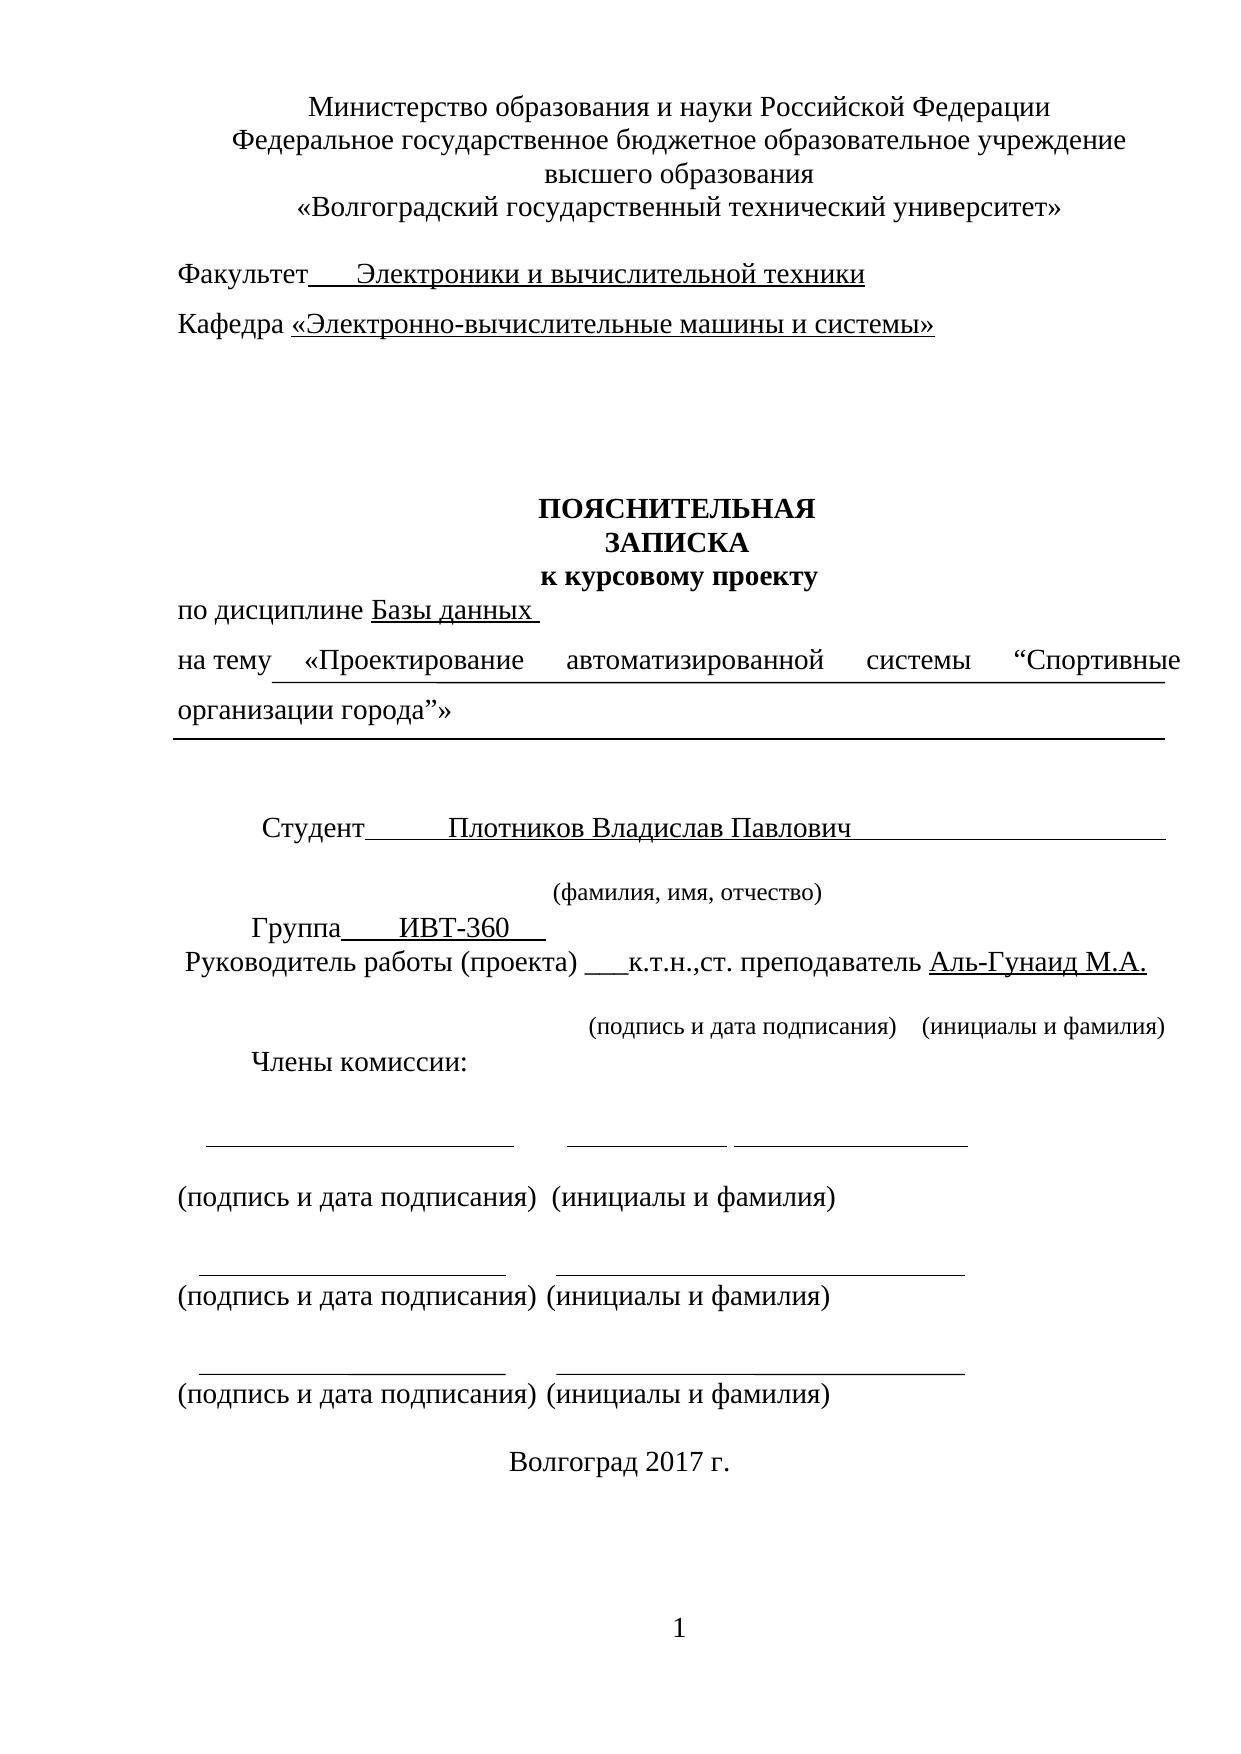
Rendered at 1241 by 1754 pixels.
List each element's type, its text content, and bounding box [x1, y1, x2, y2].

text Кафедра «Электронно-вычислительные машины и системы» [177, 307, 1181, 340]
text Волгоград 2017 г. [177, 1444, 865, 1477]
text (подпись и дата подписания) (инициалы и фамилия) [177, 1179, 1181, 1212]
text «Волгоградский государственный технический университет» [177, 189, 1181, 223]
text по дисциплине Базы данных [177, 592, 1181, 625]
text Студент Плотников Владислав Павлович [188, 810, 1181, 843]
text Факультет Электроники и вычислительной техники [177, 256, 1181, 290]
text (подпись и дата подписания) (инициалы и фамилия) [519, 1011, 1181, 1040]
text высшего образования [177, 156, 1181, 189]
text Руководитель работы (проекта) ___к.т.н.,ст. преподаватель Аль-Гунаид М.А. [177, 944, 1181, 977]
text Группа ИВТ-360 [177, 910, 546, 944]
text к курсовому проекту [177, 558, 1181, 592]
text ПОЯСНИТЕЛЬНАЯ ЗАПИСКА [489, 491, 864, 558]
text Министерство образования и науки Российской Федерации [177, 89, 1181, 122]
text Федеральное государственное бюджетное образовательное учреждение [177, 122, 1181, 156]
text (фамилия, имя, отчество) [546, 877, 1181, 906]
text Члены комиссии: [177, 1044, 477, 1078]
text (подпись и дата подписания) (инициалы и фамилия) [177, 1246, 1181, 1311]
text на тему «Проектирование автоматизированной системы “Спортивные организации города”» [177, 642, 1181, 726]
text (подпись и дата подписания) (инициалы и фамилия) [177, 1345, 1181, 1410]
